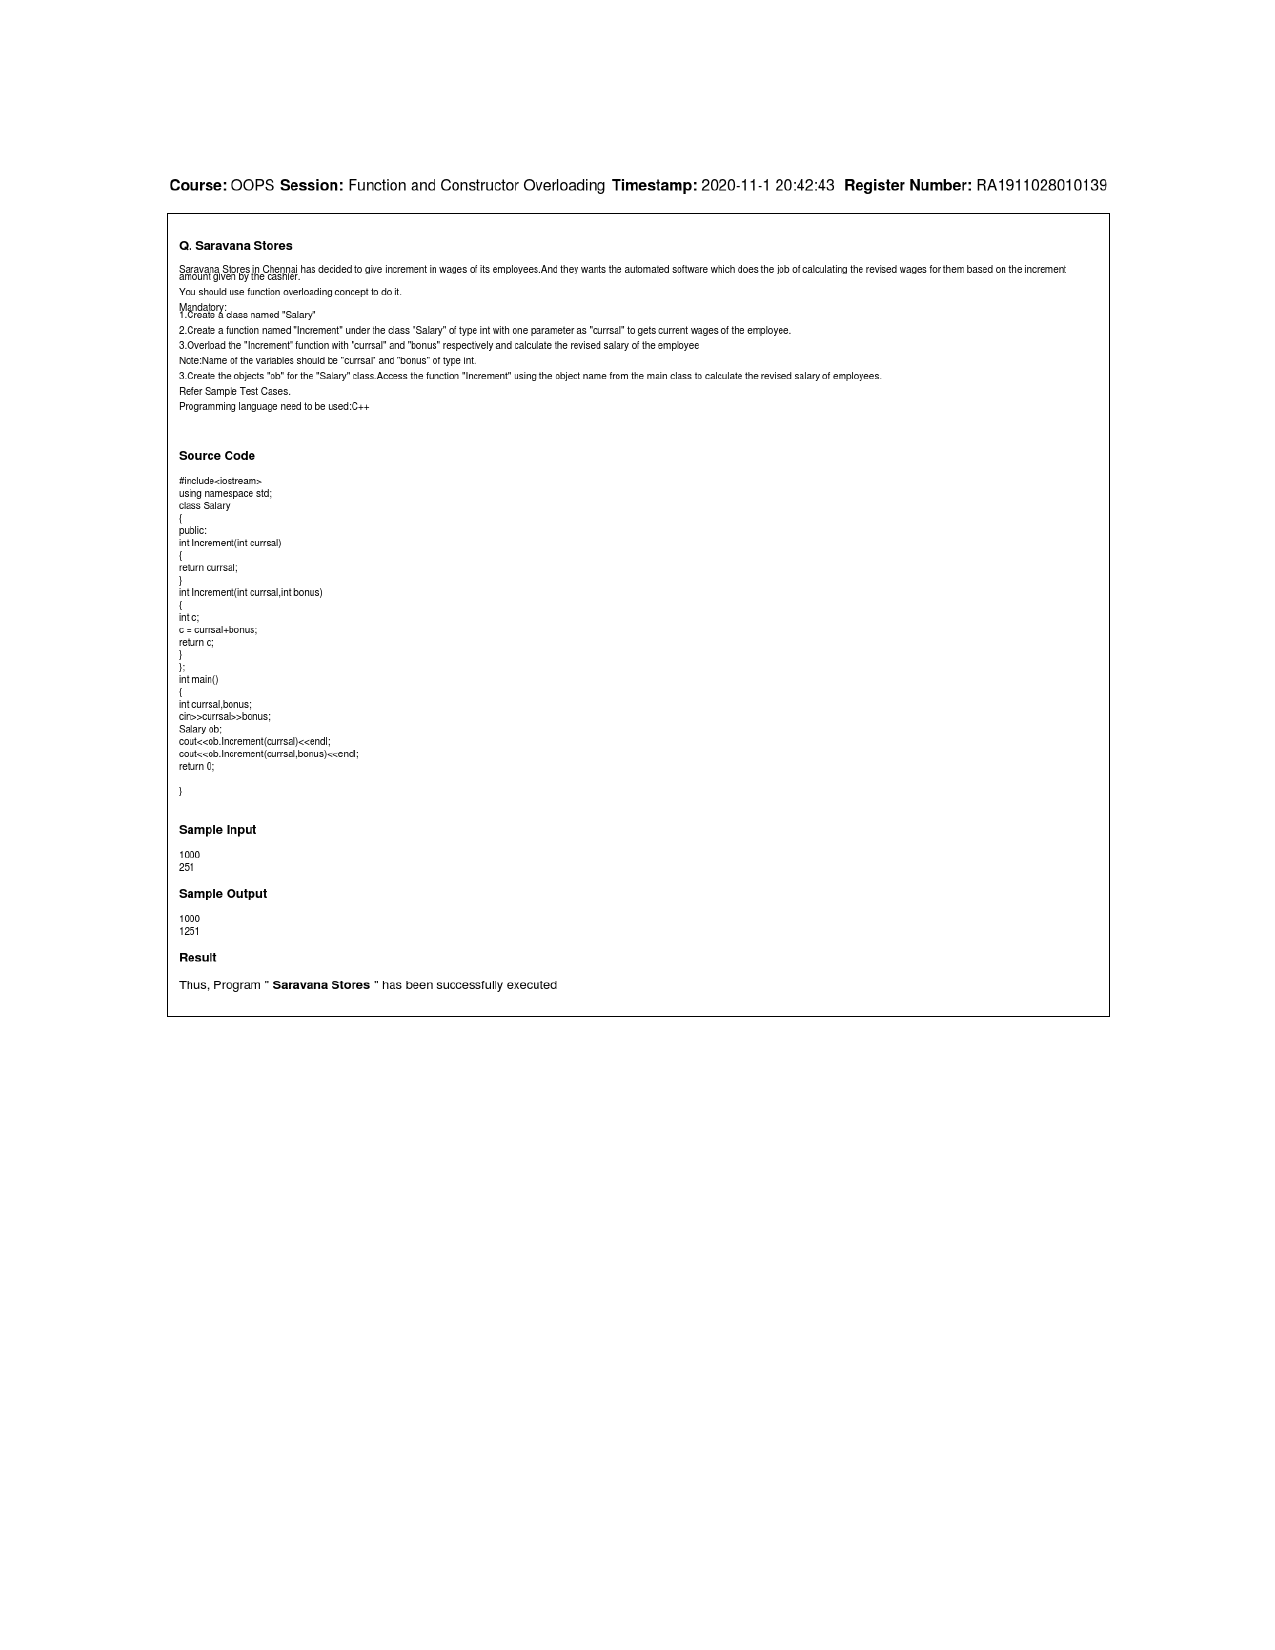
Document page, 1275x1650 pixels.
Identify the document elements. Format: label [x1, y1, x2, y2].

picture [150, 150, 1125, 1024]
